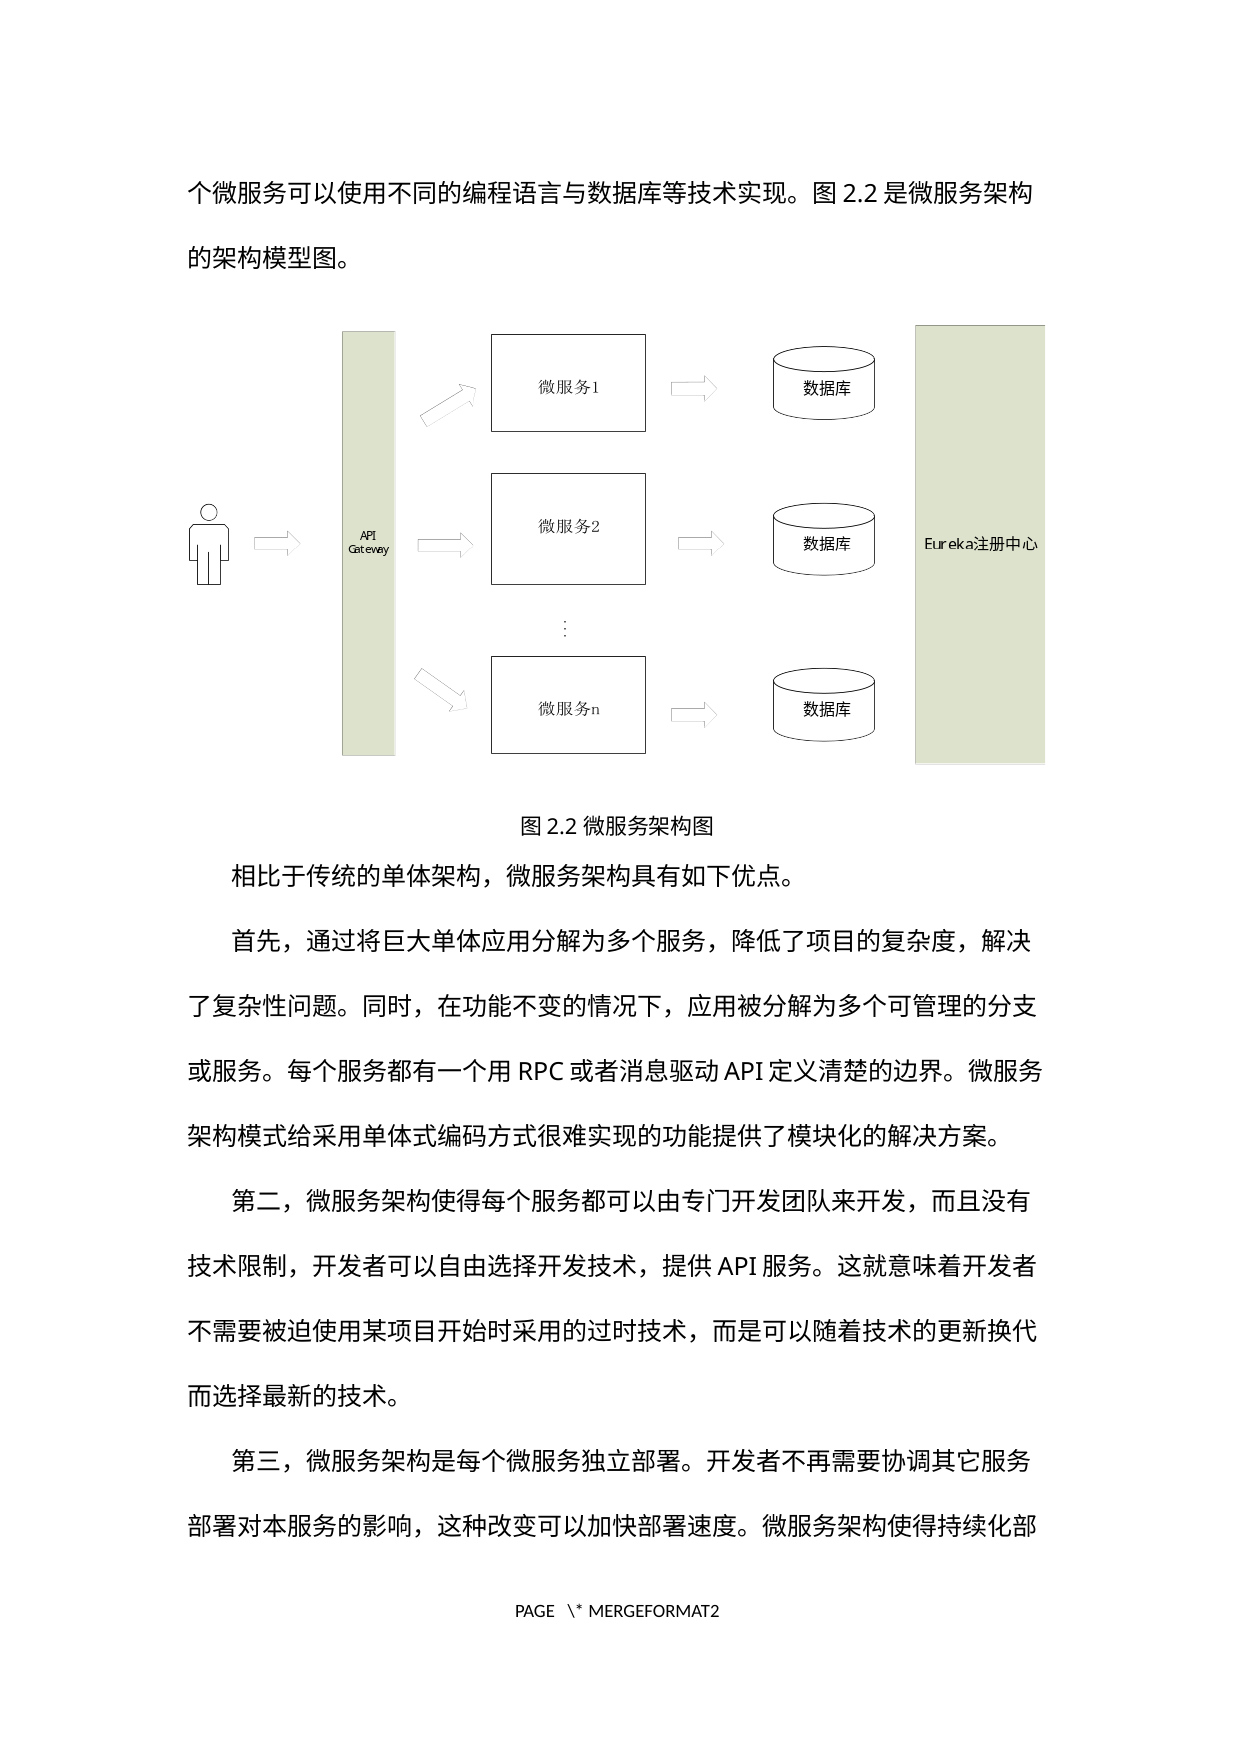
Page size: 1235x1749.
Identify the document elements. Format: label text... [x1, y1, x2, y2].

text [187, 907, 1047, 1557]
text 图2.2 微服务架构图 [187, 809, 1047, 842]
text 相比于传统的单体架构，微服务架构具有如下优点。 [187, 842, 1047, 907]
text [187, 159, 1047, 289]
